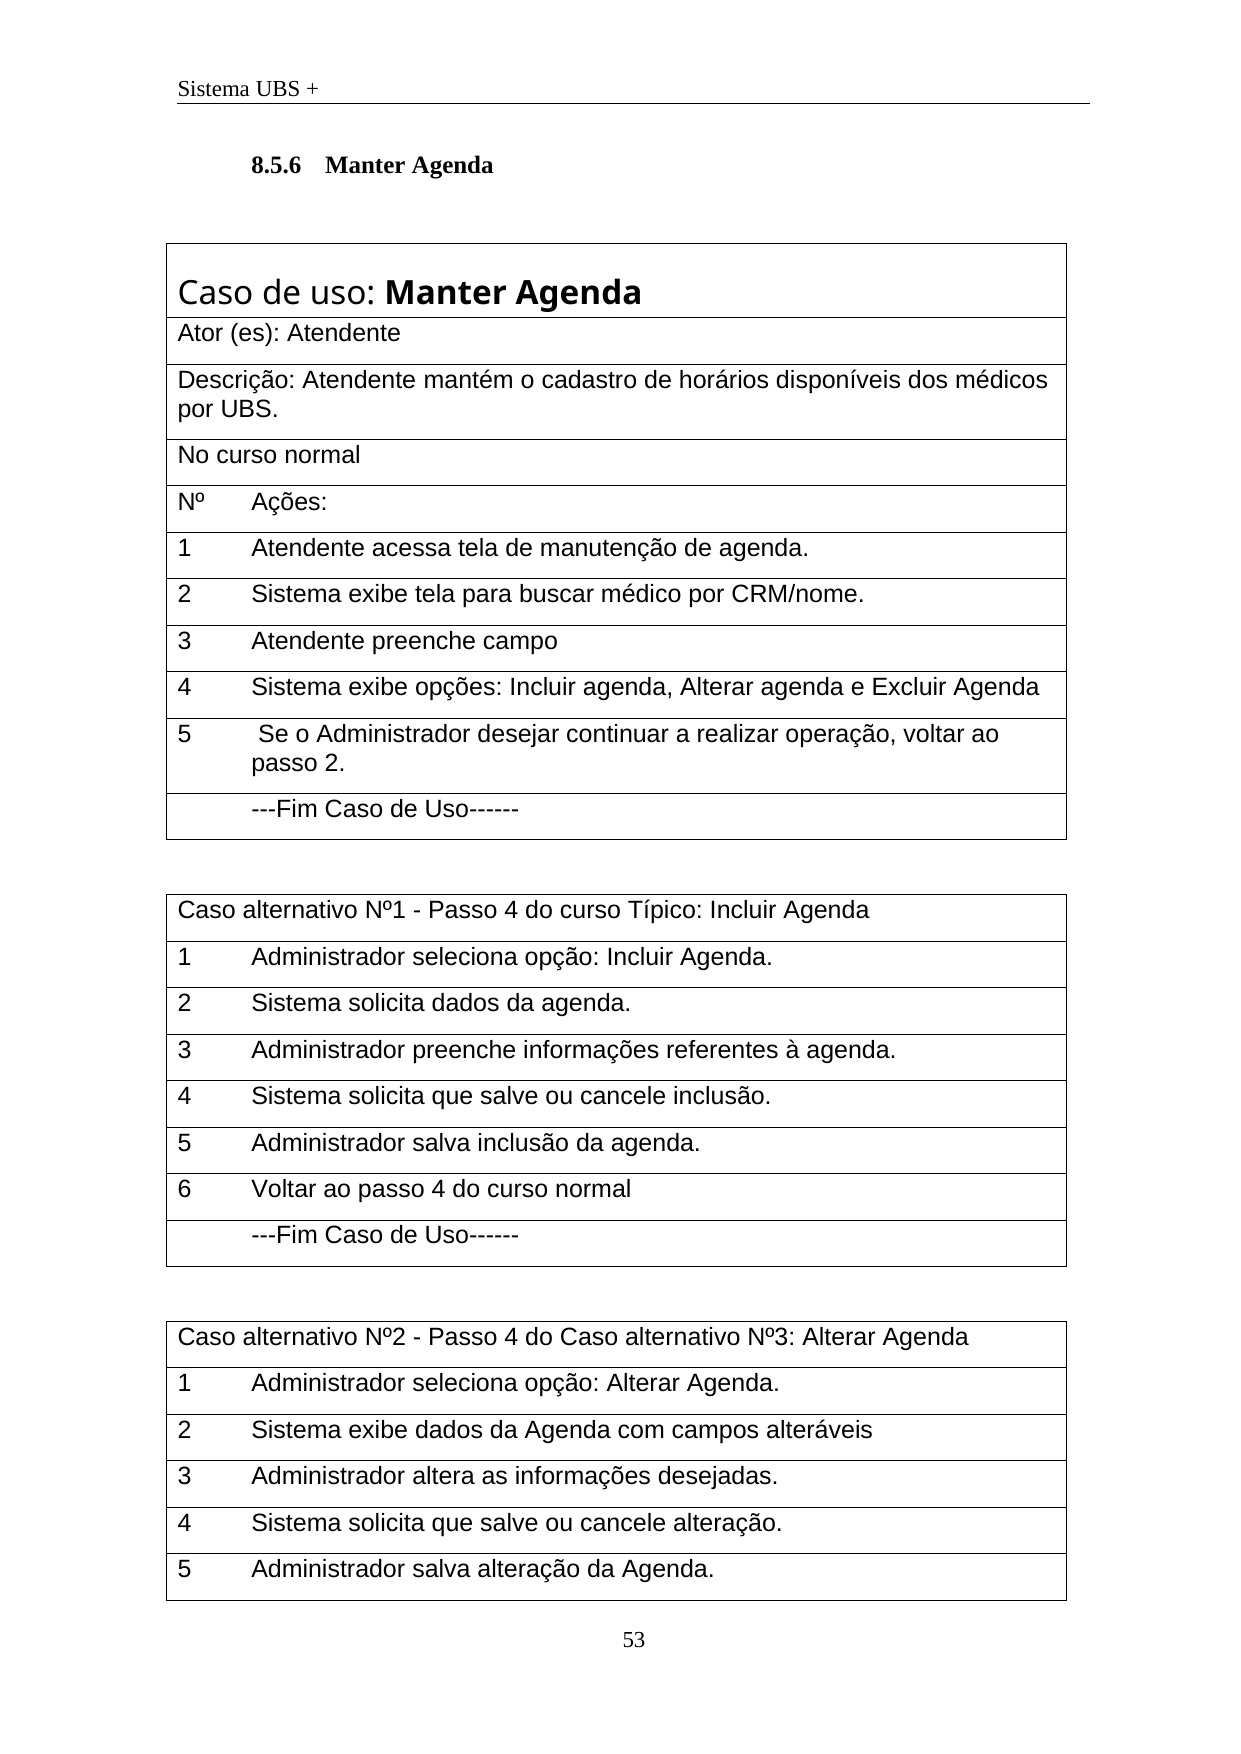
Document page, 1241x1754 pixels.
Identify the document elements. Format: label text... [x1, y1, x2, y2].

table_cell 1 Administrador seleciona opção: Incluir Agenda. [167, 942, 1066, 987]
table_cell 1 Administrador seleciona opção: Alterar Agenda. [167, 1368, 1066, 1414]
table_cell 4 Sistema solicita que salve ou cancele alteração. [167, 1508, 1066, 1553]
table_cell 6 Voltar ao passo 4 do curso normal [167, 1174, 1066, 1219]
table_cell 4 Sistema solicita que salve ou cancele inclusão. [167, 1081, 1066, 1127]
table_cell Ator (es): Atendente [167, 318, 1066, 364]
table_cell Descrição: Atendente mantém o cadastro de horários disponíveis dos médicos por UBS. [167, 365, 1066, 439]
table_cell No curso normal [167, 440, 1066, 485]
table_header Caso alternativo Nº2 - Passo 4 do Caso alternativo Nº3: Alterar Agenda [167, 1322, 1066, 1367]
table_cell 5 Se o Administrador desejar continuar a realizar operação, voltar ao passo 2. [167, 719, 1066, 793]
table_cell 3 Administrador altera as informações desejadas. [167, 1461, 1066, 1507]
table_cell 5 Administrador salva inclusão da agenda. [167, 1128, 1066, 1173]
table_cell ---Fim Caso de Uso------ [167, 794, 1066, 839]
text 8.5.6 Manter Agenda [177, 150, 1090, 179]
table_header Caso de uso: Manter Agenda [167, 244, 1066, 317]
table_cell ---Fim Caso de Uso------ [167, 1221, 1066, 1266]
table_cell Nº Ações: [167, 486, 1066, 532]
table_cell 2 Sistema solicita dados da agenda. [167, 988, 1066, 1034]
table_header Caso alternativo Nº1 - Passo 4 do curso Típico: Incluir Agenda [167, 895, 1066, 941]
table_cell 4 Sistema exibe opções: Incluir agenda, Alterar agenda e Excluir Agenda [167, 672, 1066, 718]
table_cell 5 Administrador salva alteração da Agenda. [167, 1554, 1066, 1599]
table_cell 1 Atendente acessa tela de manutenção de agenda. [167, 533, 1066, 578]
table_cell 3 Atendente preenche campo [167, 626, 1066, 671]
table_cell 2 Sistema exibe tela para buscar médico por CRM/nome. [167, 579, 1066, 625]
table_cell 2 Sistema exibe dados da Agenda com campos alteráveis [167, 1415, 1066, 1460]
table_cell 3 Administrador preenche informações referentes à agenda. [167, 1035, 1066, 1080]
